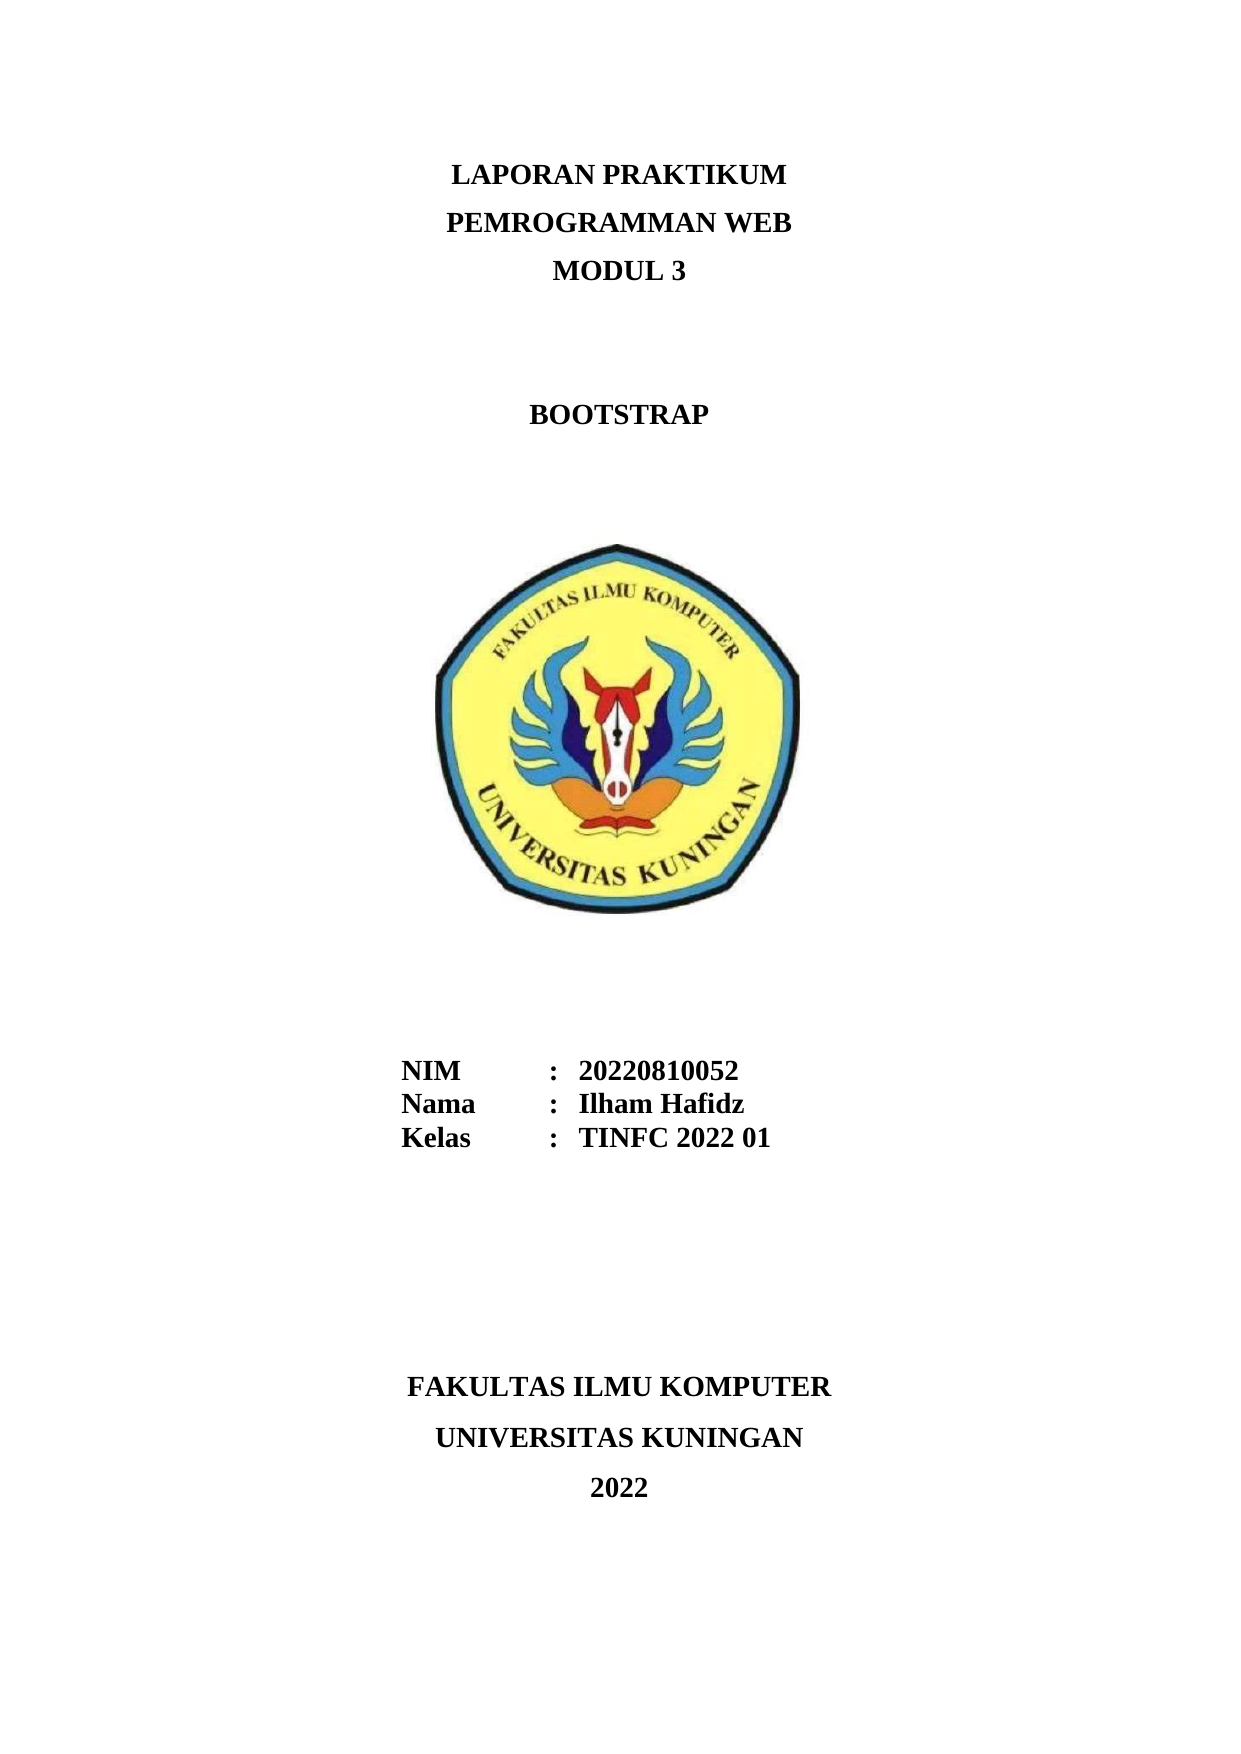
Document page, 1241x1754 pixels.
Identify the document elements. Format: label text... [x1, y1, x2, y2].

text LAPORAN PRAKTIKUM [150, 157, 1088, 191]
text BOOTSTRAP [150, 397, 1088, 431]
text Kelas : TINFC 2022 01 [150, 1120, 1088, 1154]
text PEMROGRAMMAN WEB [150, 205, 1088, 239]
picture [431, 537, 810, 916]
text Nama : Ilham Hafidz [150, 1087, 1088, 1120]
text NIM : 20220810052 [150, 1053, 1088, 1086]
text UNIVERSITAS KUNINGAN [150, 1420, 1088, 1453]
text 2022 [150, 1470, 1088, 1503]
text MODUL 3 [150, 253, 1088, 287]
text FAKULTAS ILMU KOMPUTER [150, 1369, 1088, 1403]
